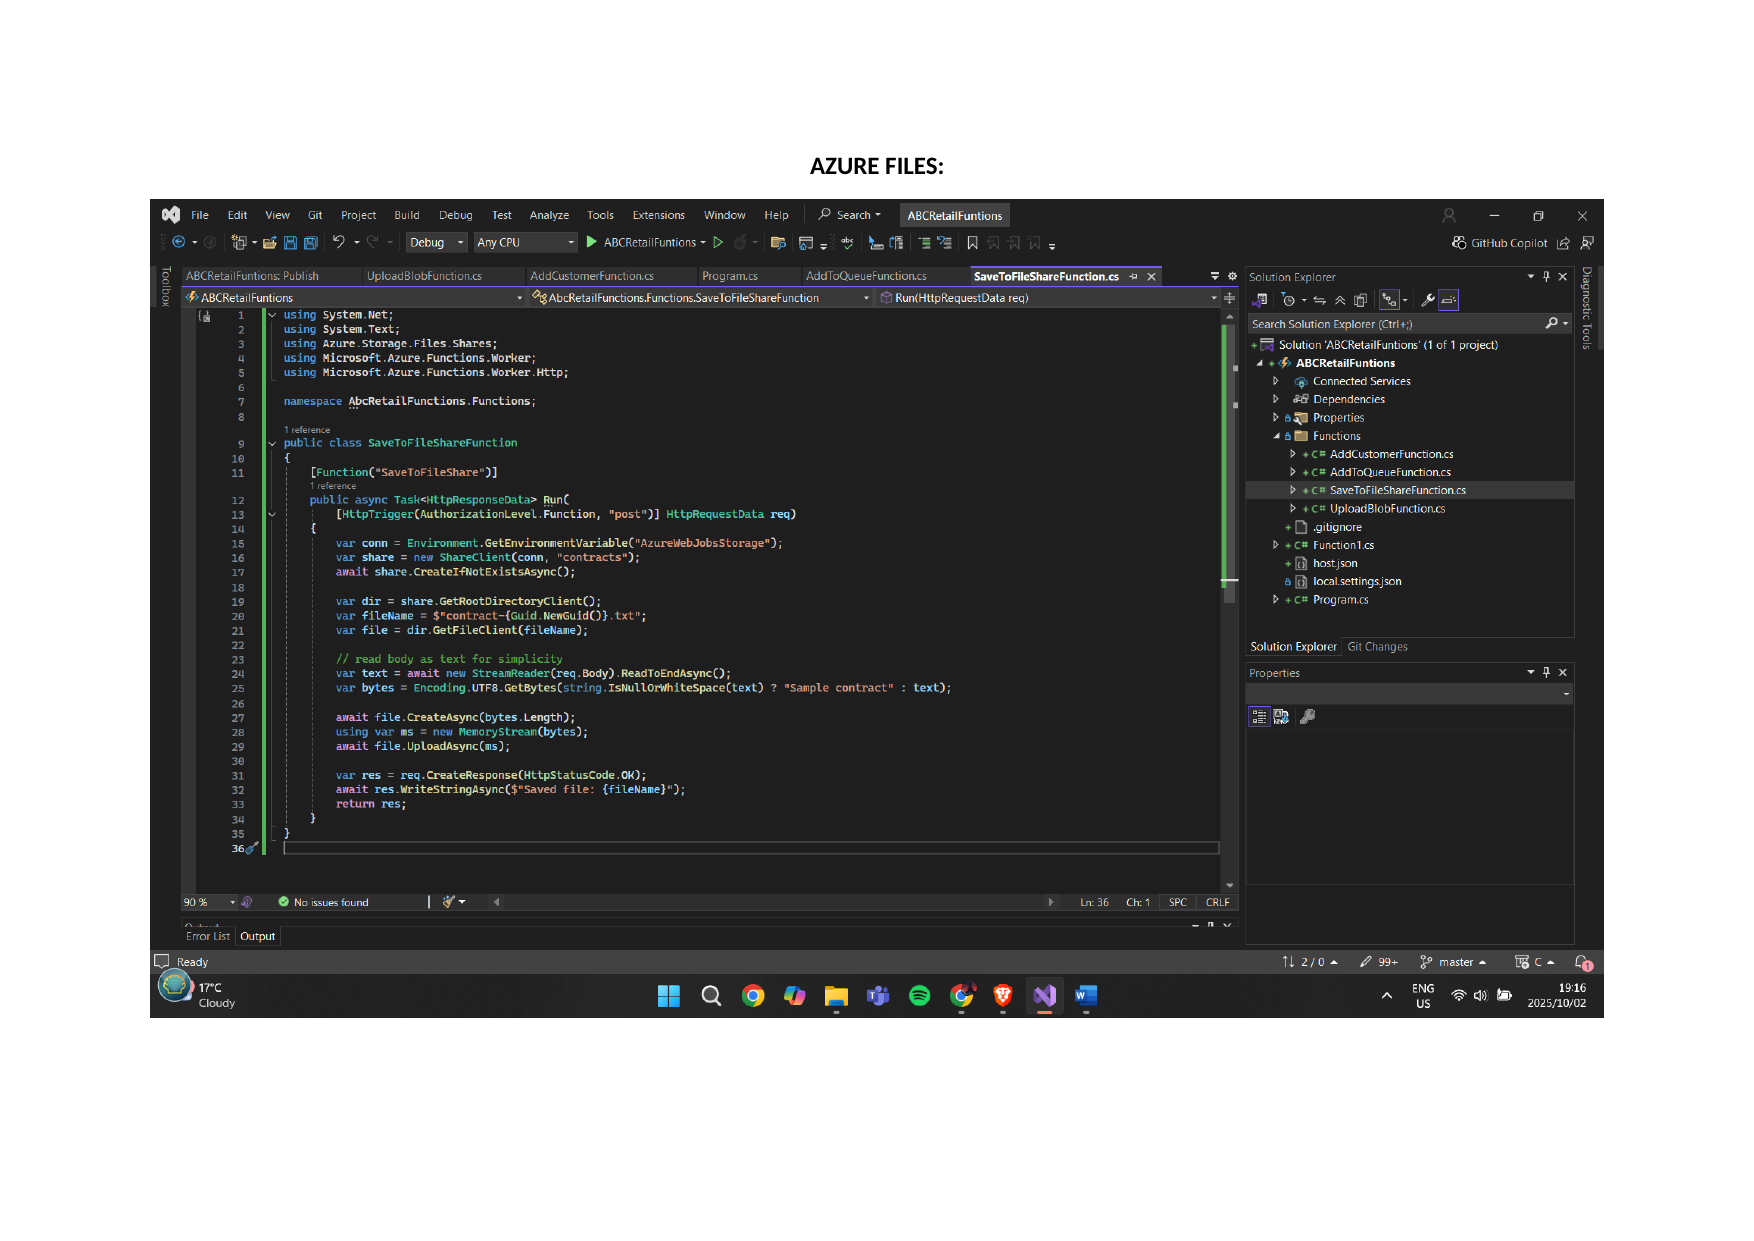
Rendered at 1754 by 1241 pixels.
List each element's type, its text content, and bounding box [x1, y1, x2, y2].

text AZURE FILES: [150, 150, 1604, 181]
picture [150, 199, 1604, 1018]
